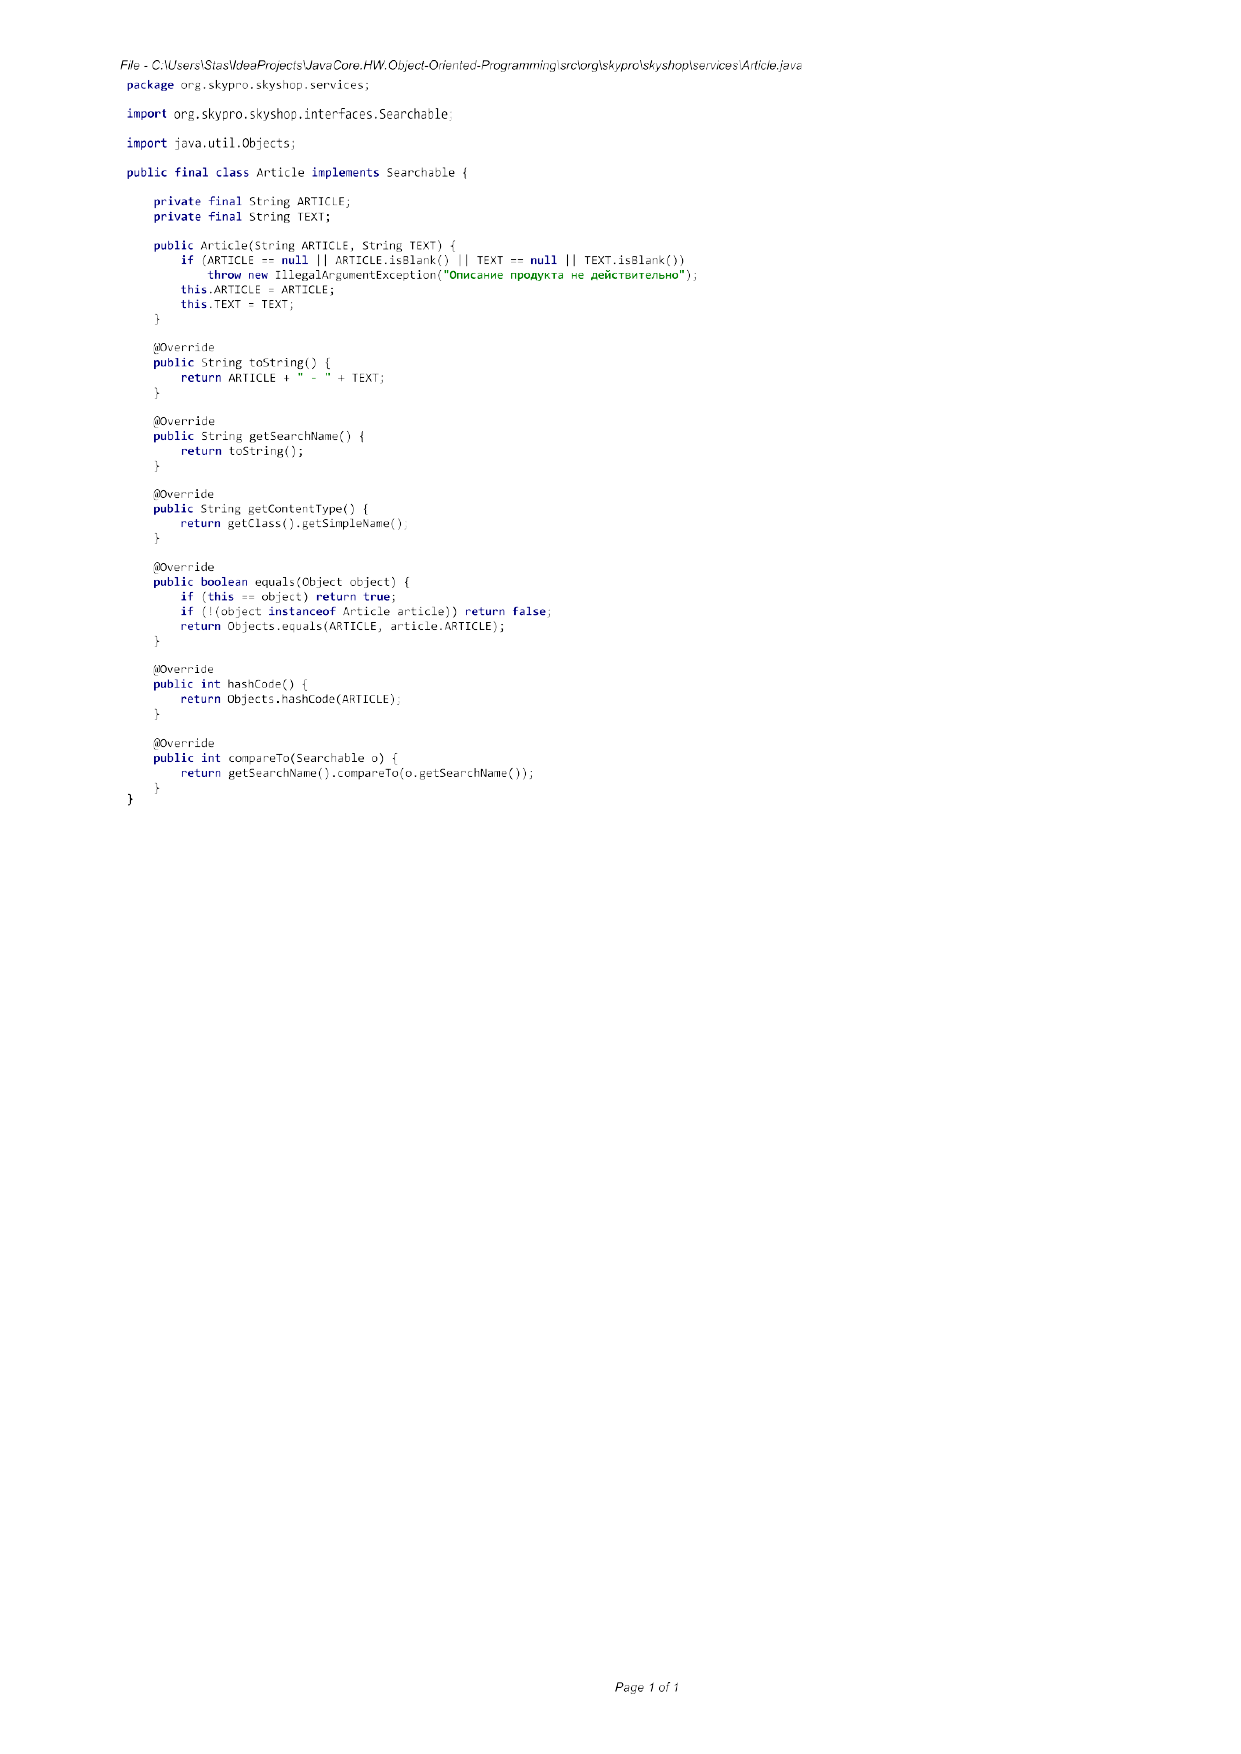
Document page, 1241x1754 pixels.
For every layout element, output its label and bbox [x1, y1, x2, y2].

picture [615, 1682, 678, 1694]
picture [127, 108, 167, 120]
picture [127, 167, 467, 179]
picture [127, 137, 294, 150]
picture [154, 240, 696, 325]
picture [174, 108, 452, 121]
picture [153, 738, 532, 794]
picture [153, 489, 407, 544]
picture [120, 60, 802, 91]
picture [153, 343, 383, 399]
picture [154, 196, 349, 223]
picture [153, 665, 400, 720]
picture [153, 416, 363, 472]
picture [153, 562, 550, 647]
